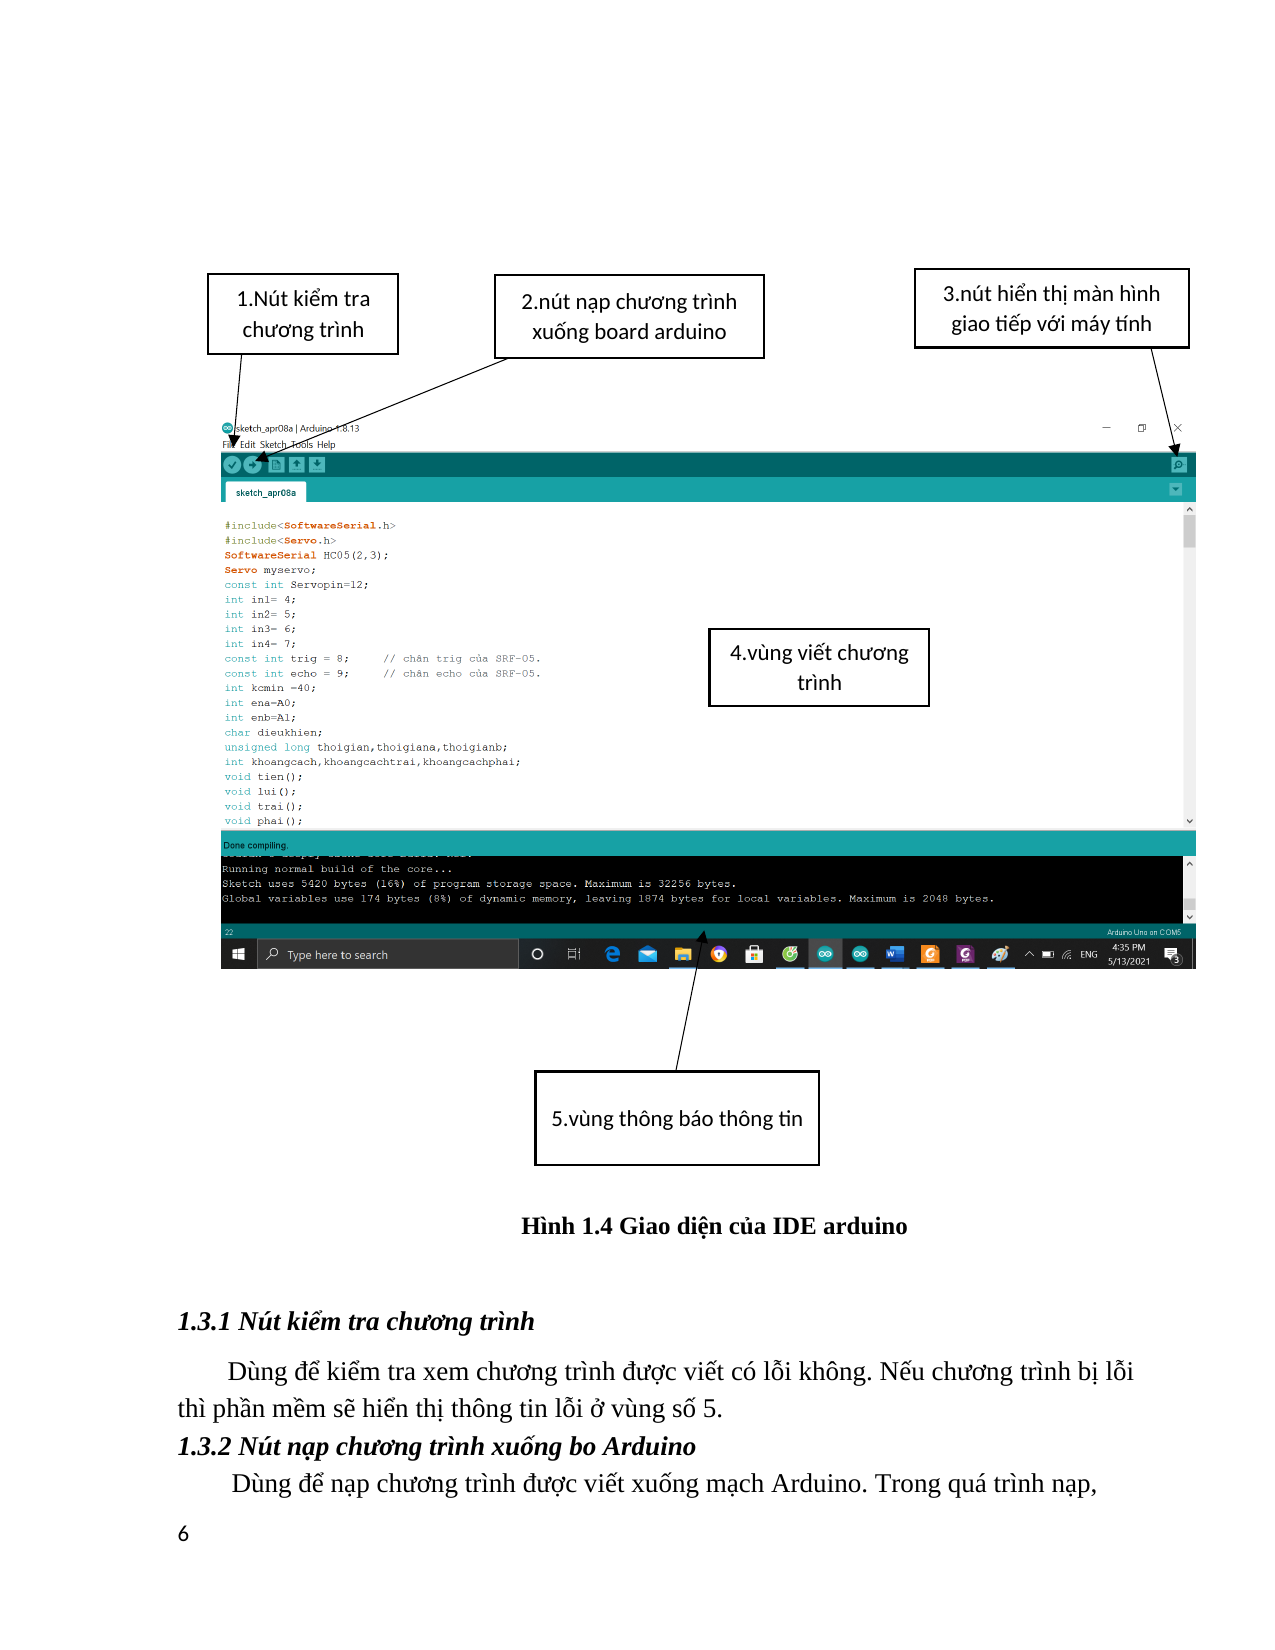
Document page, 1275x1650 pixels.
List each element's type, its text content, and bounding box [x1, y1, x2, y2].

text Hình 1.4 Giao diện của IDE arduino [177, 1211, 1157, 1240]
text 1.3.1 Nút kiểm tra chương trình [177, 1306, 1157, 1337]
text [177, 1355, 1157, 1498]
picture [221, 420, 1196, 969]
